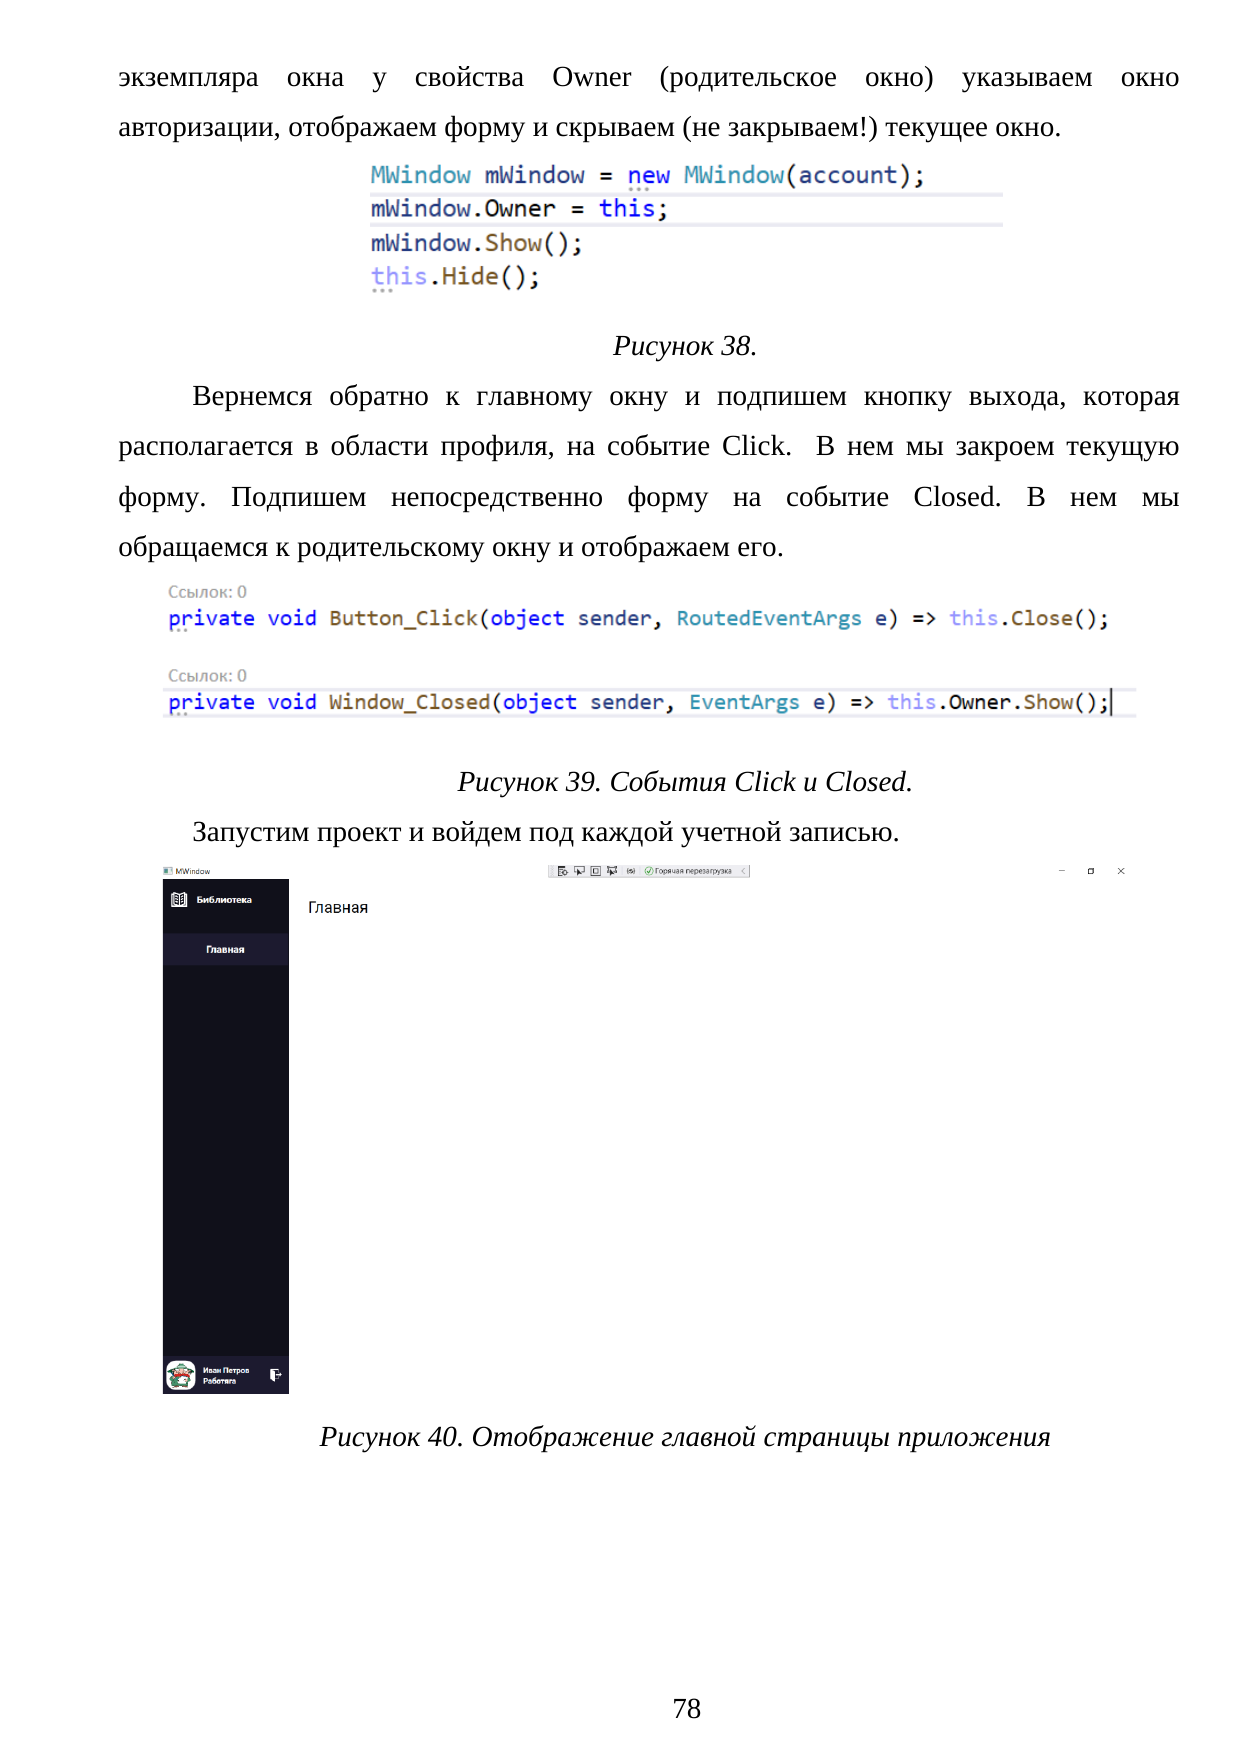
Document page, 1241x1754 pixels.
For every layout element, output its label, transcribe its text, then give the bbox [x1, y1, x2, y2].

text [118, 59, 1181, 143]
picture [162, 865, 1137, 1394]
text Рисунок 38. [118, 328, 1181, 361]
text Рисунок 39. События Click и Closed. [118, 764, 1181, 798]
text Рисунок 40. Отображение главной страницы приложения [118, 1419, 1181, 1452]
picture [162, 579, 1137, 740]
picture [370, 159, 1003, 311]
text Запустим проект и войдем под каждой учетной записью. [118, 814, 1181, 848]
text Вернемся обратно к главному окну и подпишем кнопку выхода, которая располагается в области профиля, на событие Click. В нем мы закроем текущую форму. Подпишем непосредственно форму на событие Closed. В нем мы обращаемся к родительскому окну и отображаем его. [118, 378, 1181, 562]
